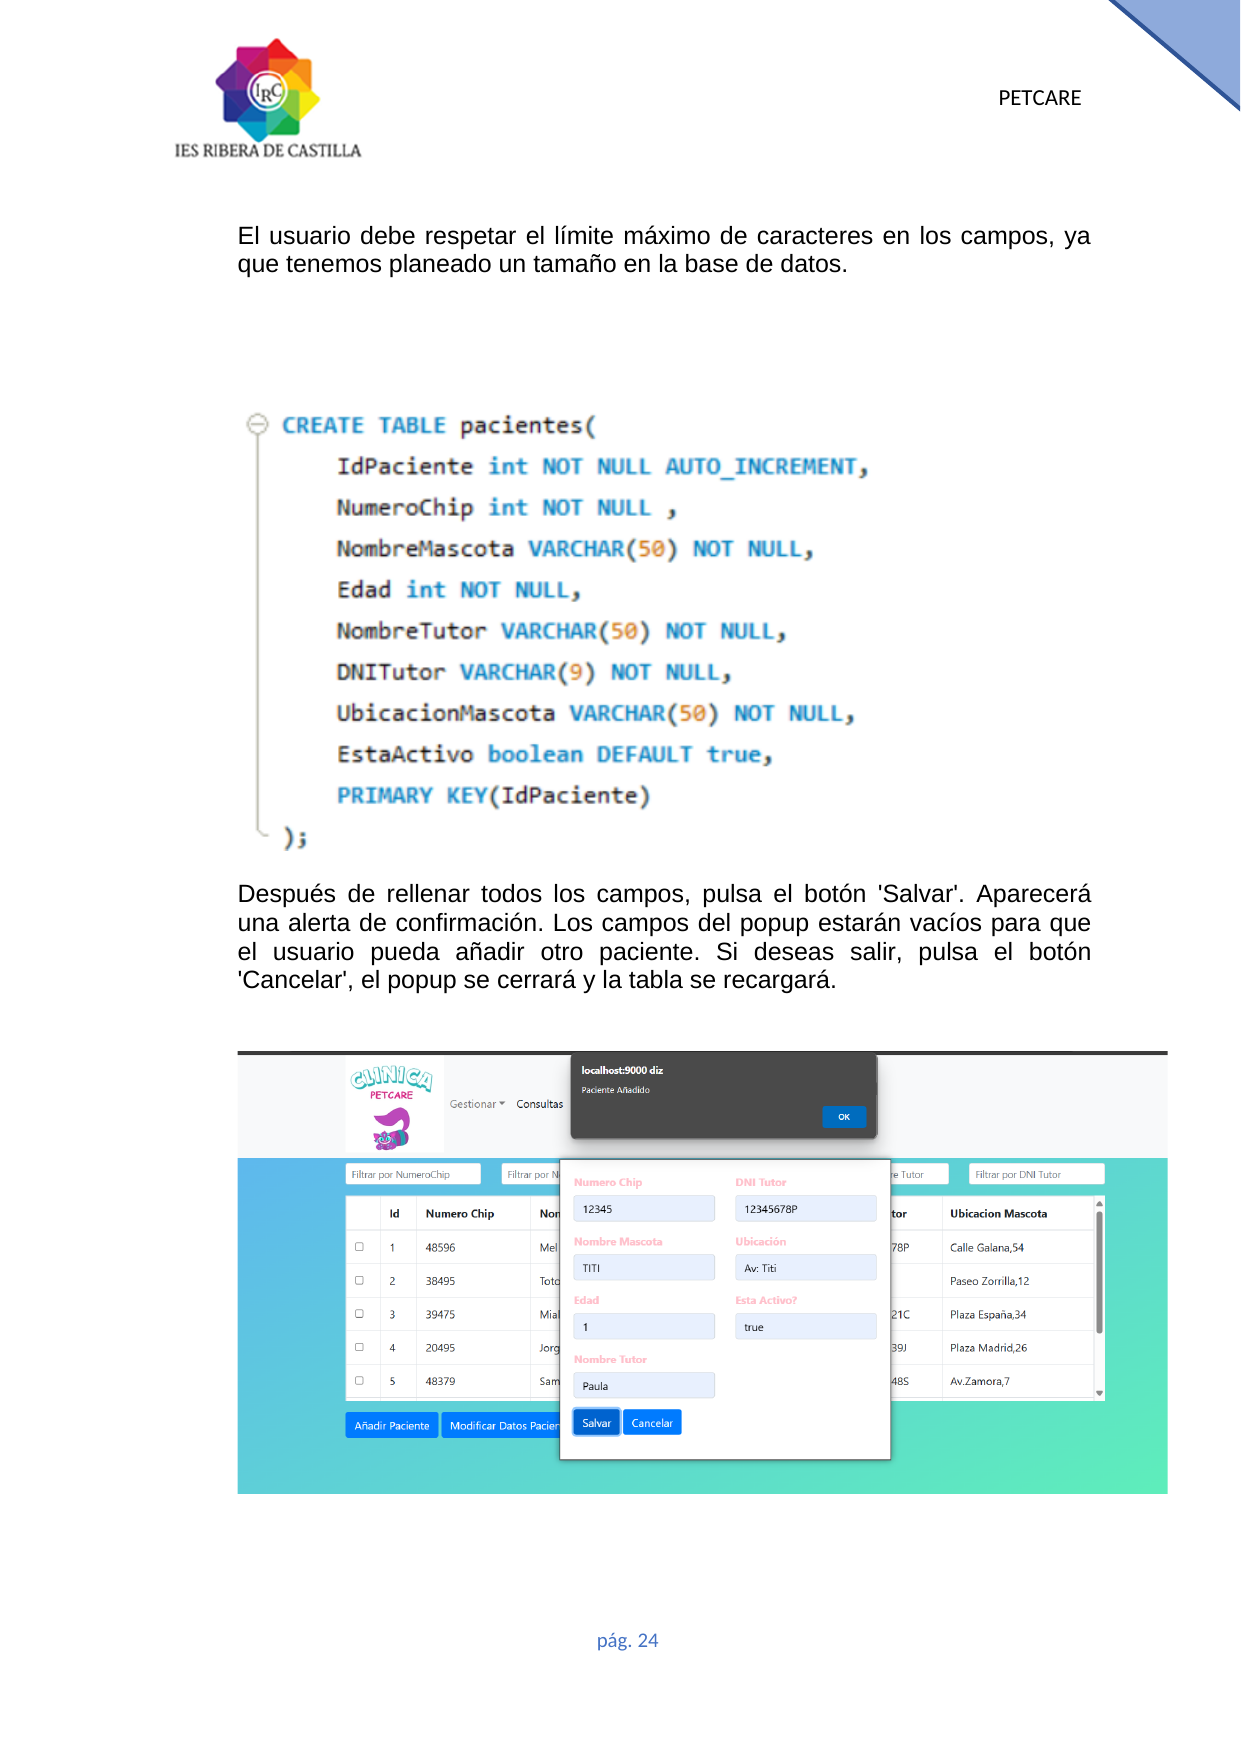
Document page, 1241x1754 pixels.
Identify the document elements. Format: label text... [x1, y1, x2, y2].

picture [173, 29, 366, 164]
list El usuario debe respetar el límite máximo de caracteres en los campos, ya que tenemos planeado un tamaño en la base de datos. [237, 221, 1093, 278]
picture [237, 1051, 1168, 1494]
picture [237, 364, 916, 851]
list Después de rellenar todos los campos, pulsa el botón 'Salvar'. Aparecerá una alerta de confirmación. Los campos del popup estarán vacíos para que el usuario pueda añadir otro paciente. Si deseas salir, pulsa el botón 'Cancelar', el popup se cerrará y la tabla se recargará. [237, 879, 1093, 994]
